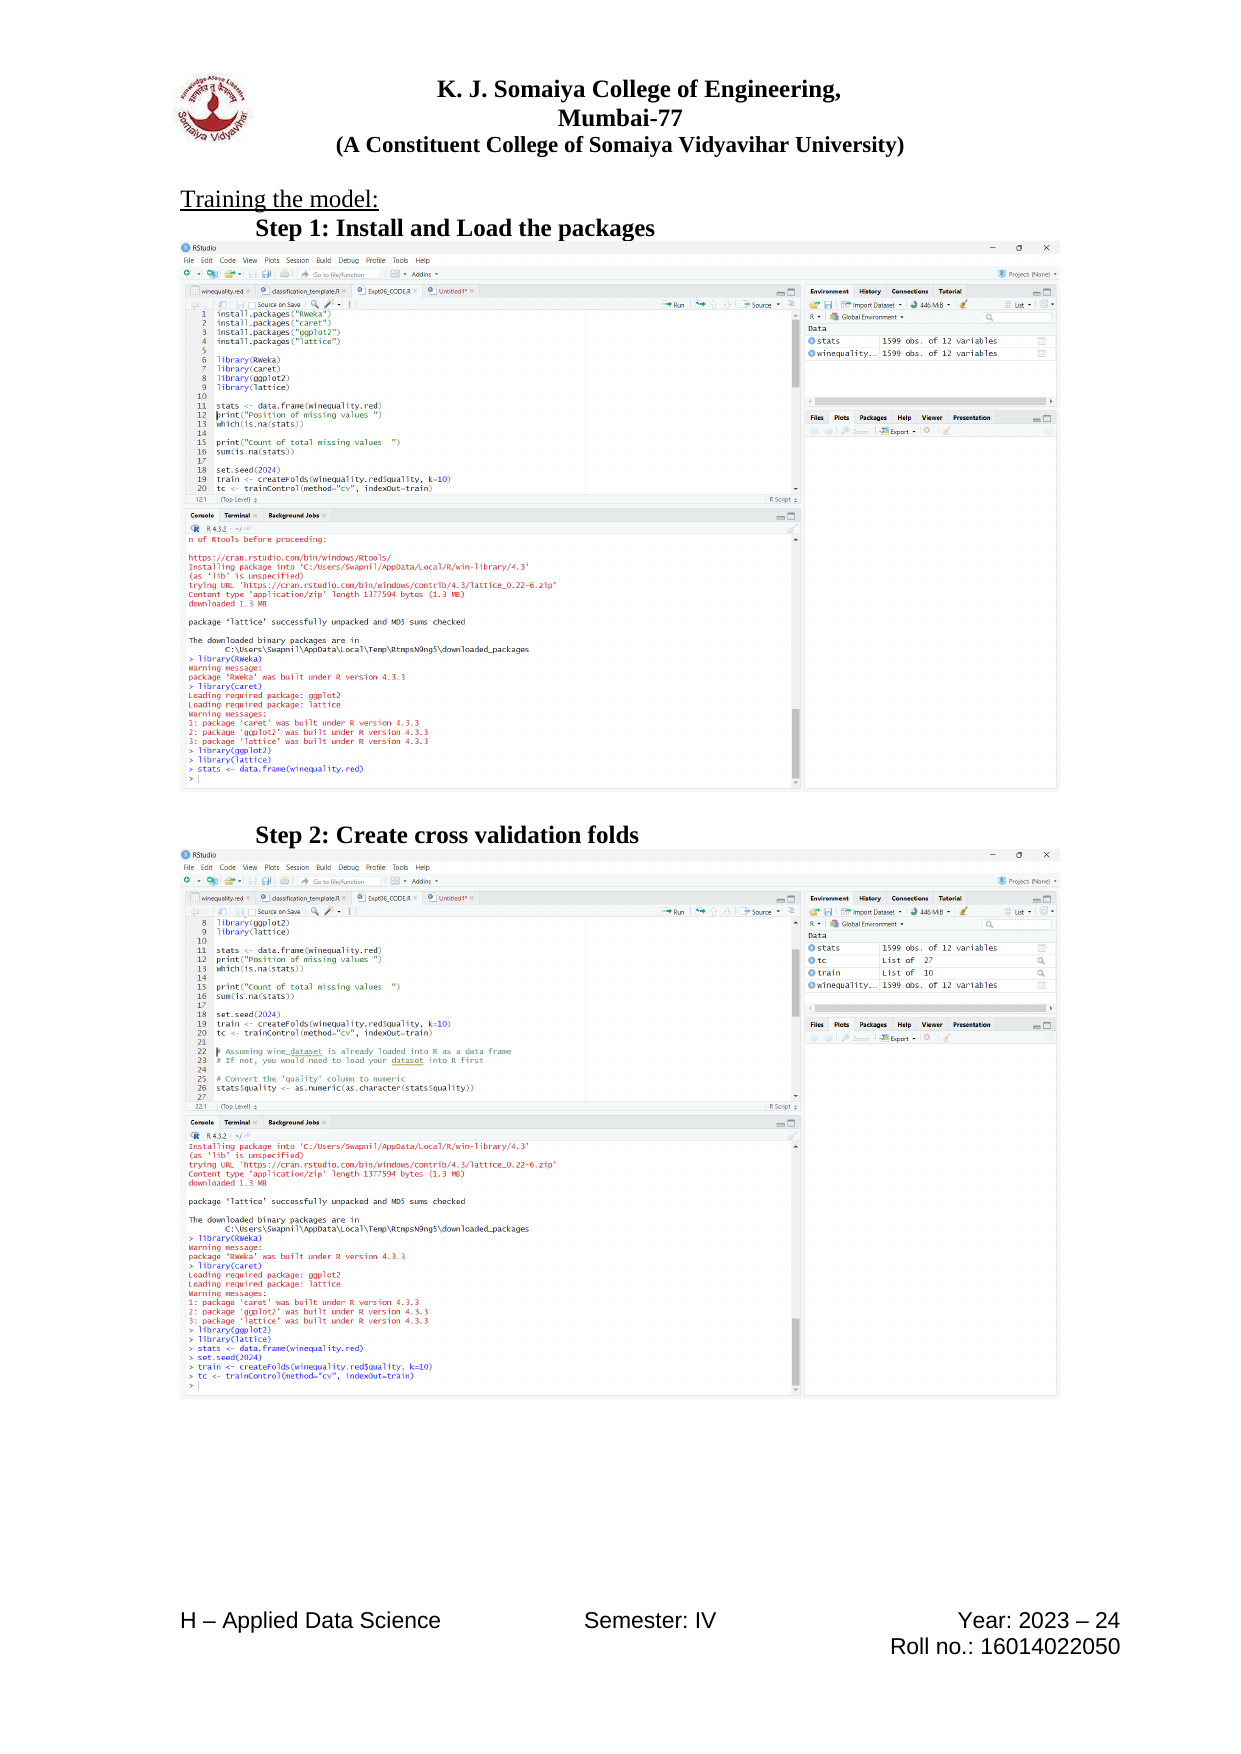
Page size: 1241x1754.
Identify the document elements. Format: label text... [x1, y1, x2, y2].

text Step 2: Create cross validation folds [180, 820, 1060, 849]
picture [180, 241, 1060, 792]
text Step 1: Install and Load the packages [180, 213, 1060, 241]
picture [180, 849, 1060, 1399]
picture [172, 73, 254, 143]
text Training the model: [180, 184, 1060, 213]
